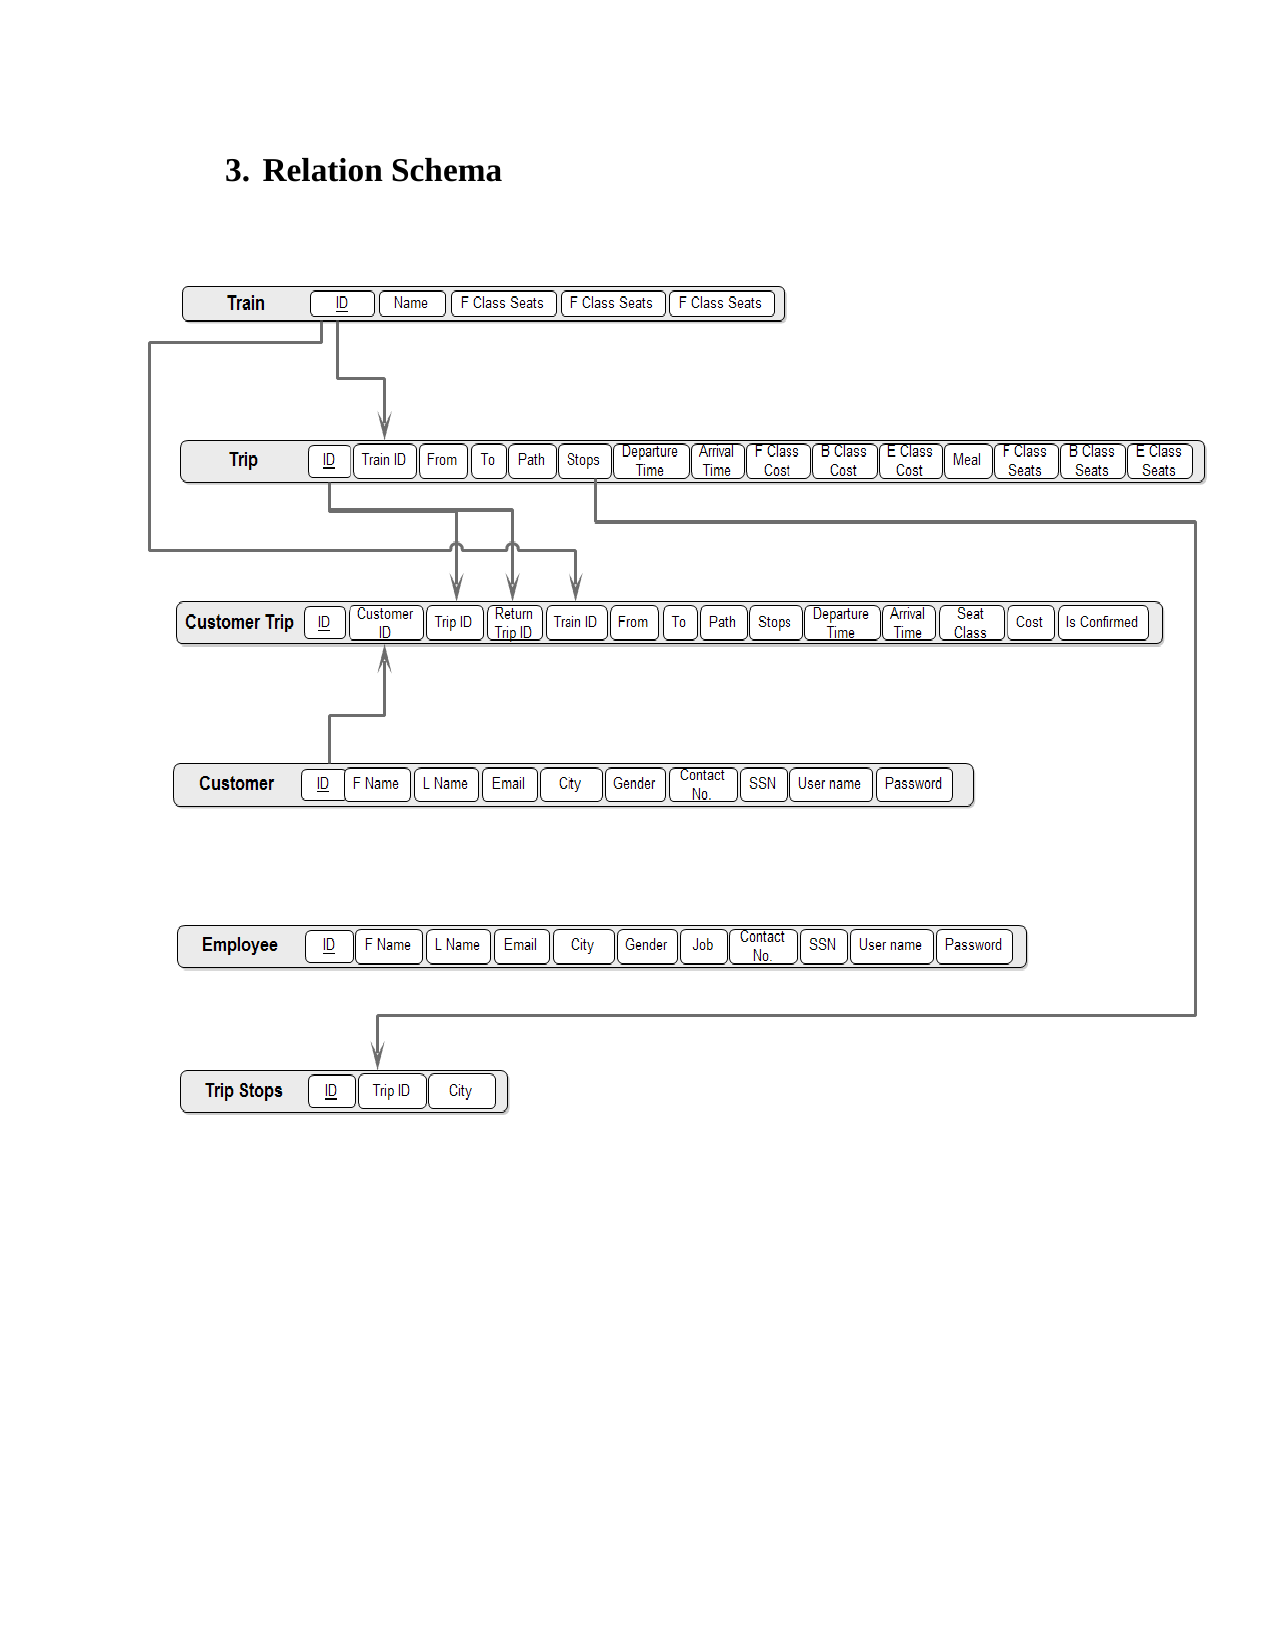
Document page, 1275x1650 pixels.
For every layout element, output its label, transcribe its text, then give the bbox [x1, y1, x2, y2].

list Relation Schema [225, 150, 1087, 188]
picture [131, 279, 1227, 1124]
